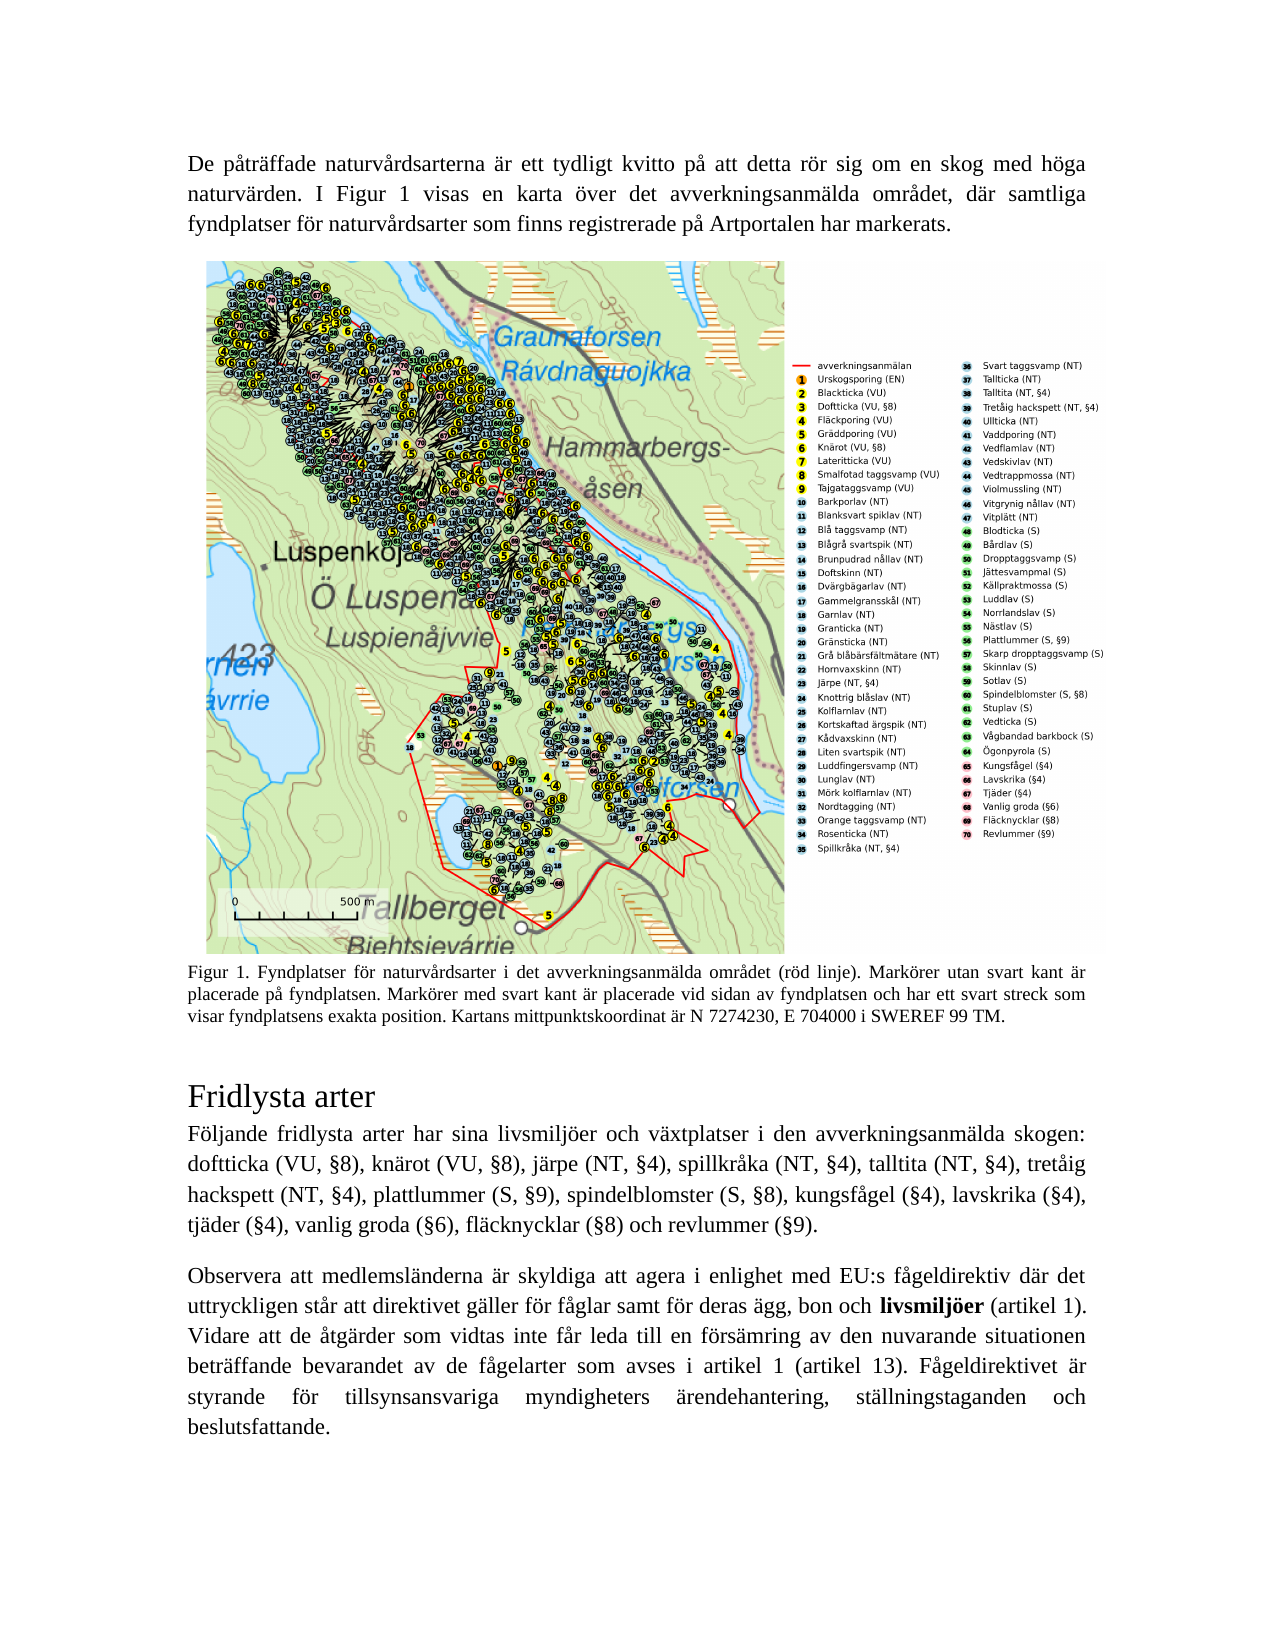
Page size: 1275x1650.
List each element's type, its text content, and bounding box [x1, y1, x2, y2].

text De påträffade naturvårdsarterna är ett tydligt kvitto på att detta rör sig om en skog med höga naturvärden. I Figur 1 visas en karta över det avverkningsanmälda området, där samtliga fyndplatser för naturvårdsarter som finns registrerade på Artportalen har markerats. [187, 150, 1087, 237]
picture [206, 261, 1107, 954]
text Följande fridlysta arter har sina livsmiljöer och växtplatser i den avverkningsanmälda skogen: doftticka (VU, §8), knärot (VU, §8), järpe (NT, §4), spillkråka (NT, §4), talltita (NT, §4), tretåig hackspett (NT, §4), plattlummer (S, §9), spindelblomster (S, §8), kungsfågel (§4), lavskrika (§4), tjäder (§4), vanlig groda (§6), fläcknycklar (§8) och revlummer (§9). [187, 1120, 1087, 1237]
text Observera att medlemsländerna är skyldiga att agera i enlighet med EU:s fågeldirektiv där det uttryckligen står att direktivet gäller för fåglar samt för deras ägg, bon och livsmiljöer (artikel 1). Vidare att de åtgärder som vidtas inte får leda till en försämring av den nuvarande situationen beträffande bevarandet av de fågelarter som avses i artikel 1 (artikel 13). Fågeldirektivet är styrande för tillsynsansvariga myndigheters ärendehantering, ställningstaganden och beslutsfattande. [187, 1262, 1087, 1439]
subtitle Fridlysta arter [187, 1076, 1087, 1114]
text Figur 1. Fyndplatser för naturvårdsarter i det avverkningsanmälda området (röd linje). Markörer utan svart kant är placerade på fyndplatsen. Markörer med svart kant är placerade vid sidan av fyndplatsen och har ett svart streck som visar fyndplatsens exakta position. Kartans mittpunktskoordinat är N 7274230, E 704000 i SWEREF 99 TM. [187, 961, 1087, 1026]
